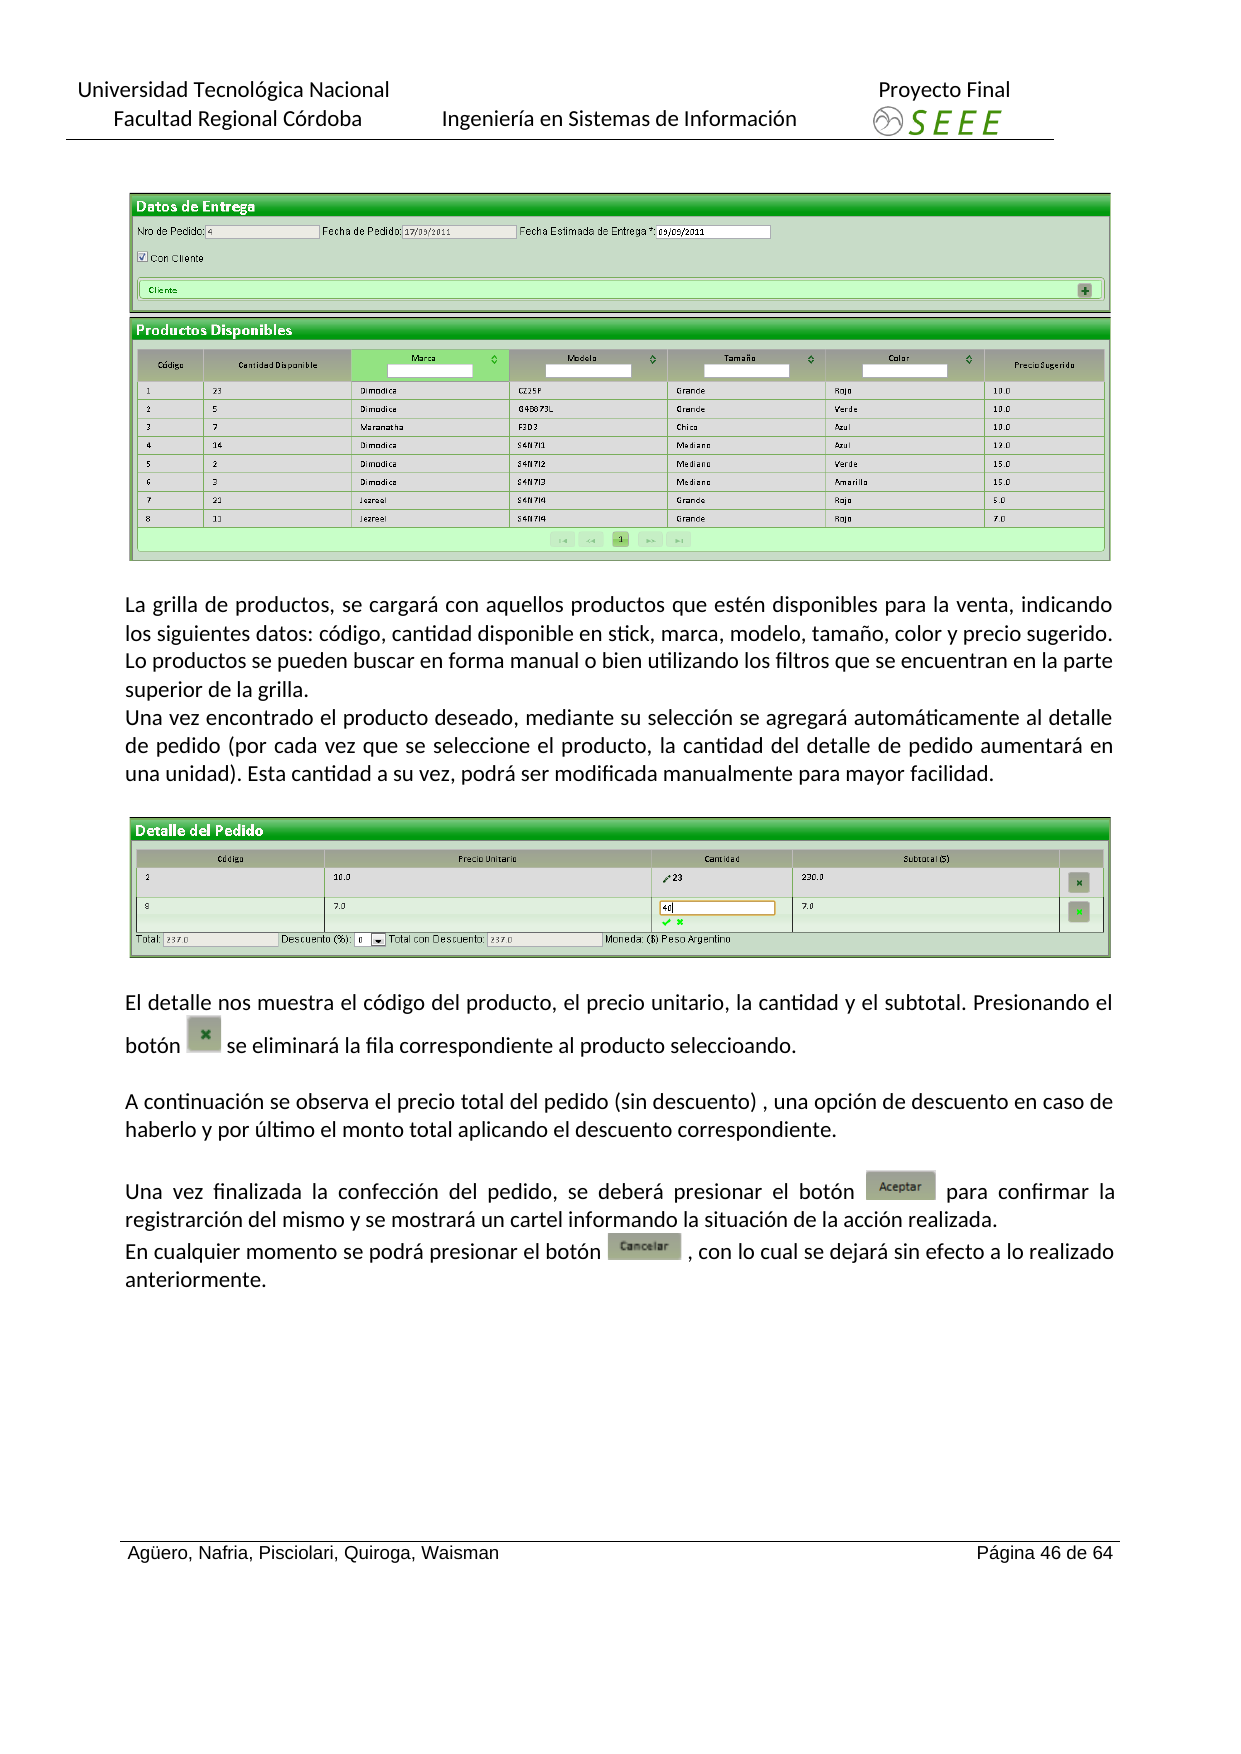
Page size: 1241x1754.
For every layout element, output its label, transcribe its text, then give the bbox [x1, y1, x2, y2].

picture [129, 192, 1111, 561]
picture [129, 817, 1111, 958]
picture [607, 1233, 682, 1260]
picture [186, 1015, 222, 1053]
text En cualquier momento se podrá presionar el botón , con lo cual se dejará sin efecto a lo realizado anteriormente. [125, 1233, 1115, 1293]
text Una vez encontrado el producto deseado, mediante su selección se agregará automáticamente al detalle de pedido (por cada vez que se seleccione el producto, la cantidad del detalle de pedido aumentará en una unidad). Esta cantidad a su vez, podrá ser modificada manualmente para mayor facilidad. [125, 703, 1115, 787]
text A continuación se observa el precio total del pedido (sin descuento) , una opción de descuento en caso de haberlo y por último el monto total aplicando el descuento correspondiente. [125, 1087, 1115, 1143]
picture [873, 103, 1004, 139]
text El detalle nos muestra el código del producto, el precio unitario, la cantidad y el subtotal. Presionando el botón se eliminará la fila correspondiente al producto seleccioando. [125, 988, 1115, 1059]
picture [866, 1170, 936, 1200]
text Una vez finalizada la confección del pedido, se deberá presionar el botón para confirmar la registrarción del mismo y se mostrará un cartel informando la situación de la acción realizada. [125, 1171, 1115, 1233]
text La grilla de productos, se cargará con aquellos productos que estén disponibles para la venta, indicando los siguientes datos: código, cantidad disponible en stick, marca, modelo, tamaño, color y precio sugerido. Lo productos se pueden buscar en forma manual o bien utilizando los filtros que se encuentran en la parte superior de la grilla. [125, 591, 1115, 703]
